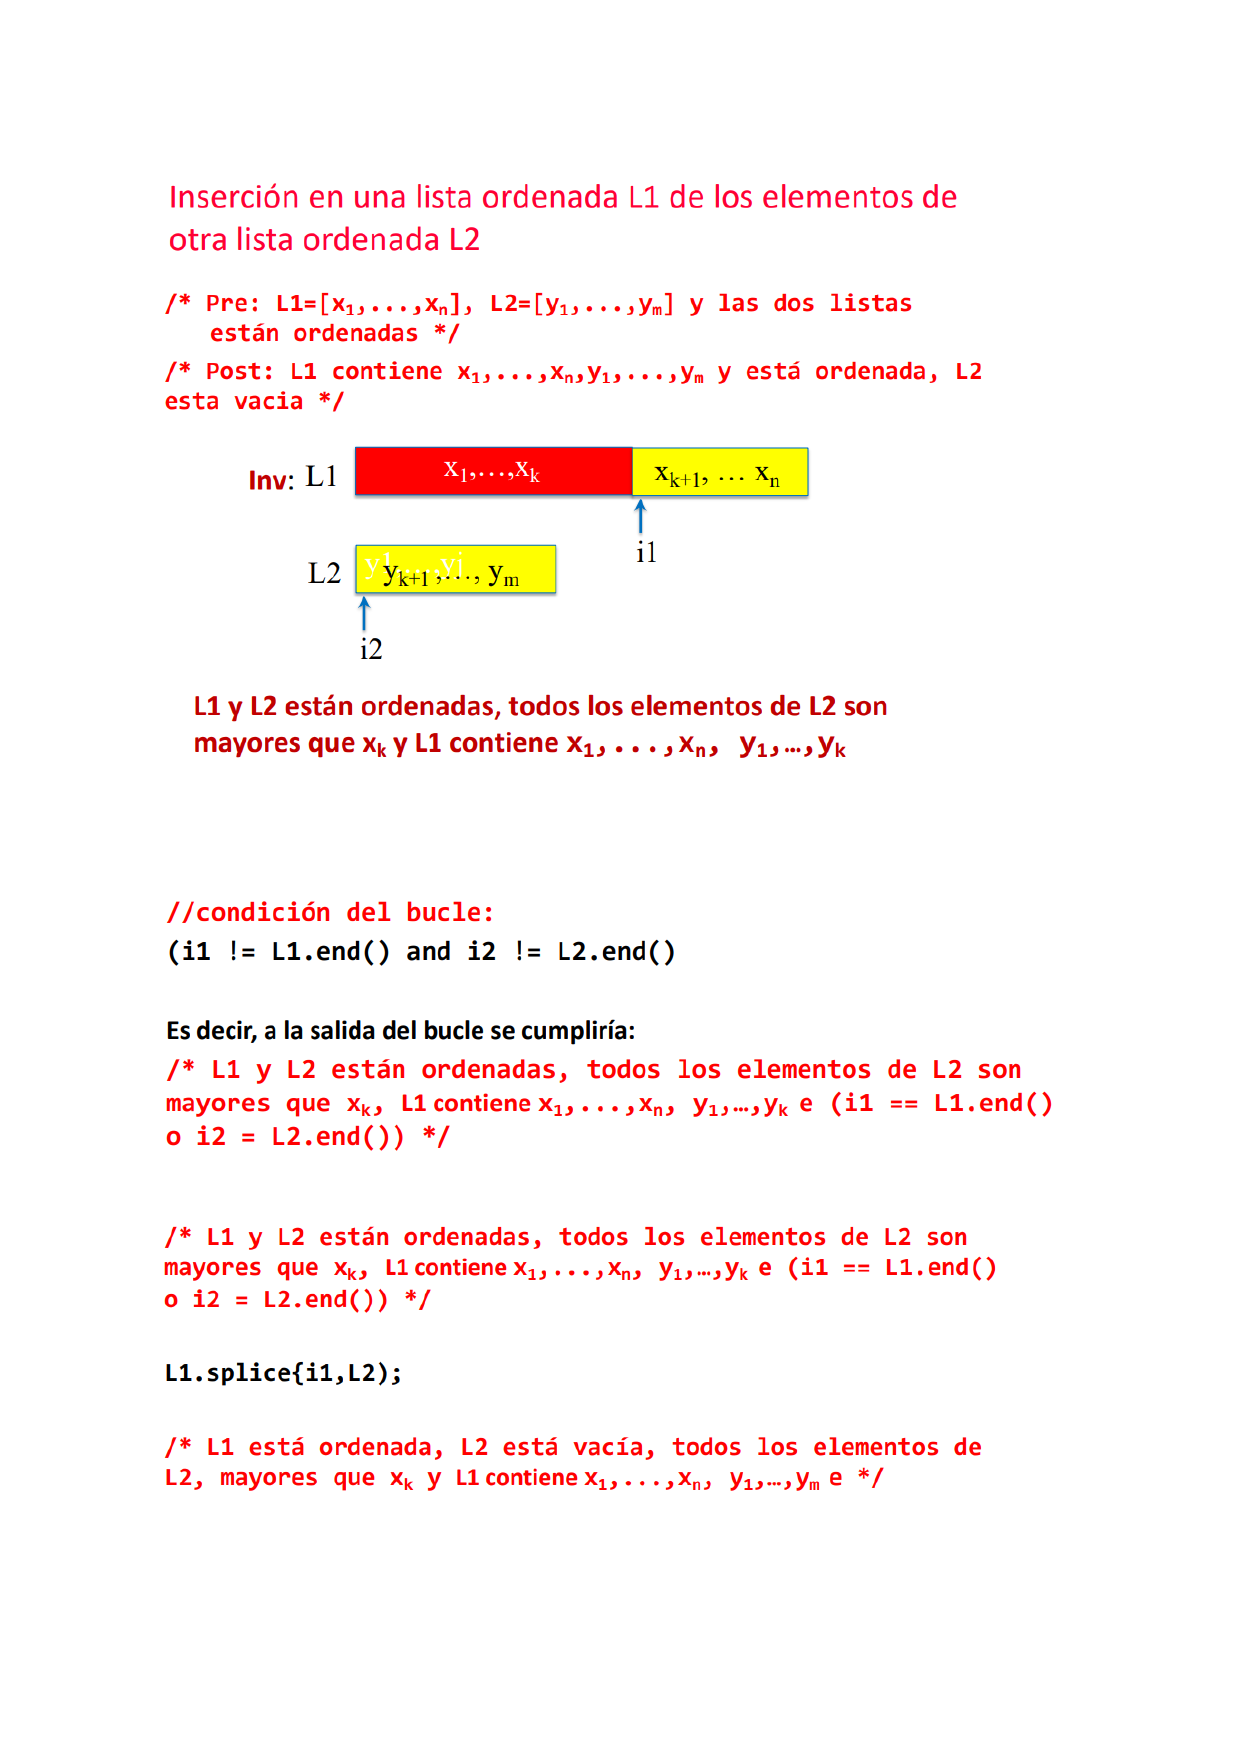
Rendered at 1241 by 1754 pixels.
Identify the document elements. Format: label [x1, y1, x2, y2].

picture [150, 1215, 1039, 1516]
picture [150, 876, 1097, 1197]
picture [150, 150, 1029, 811]
